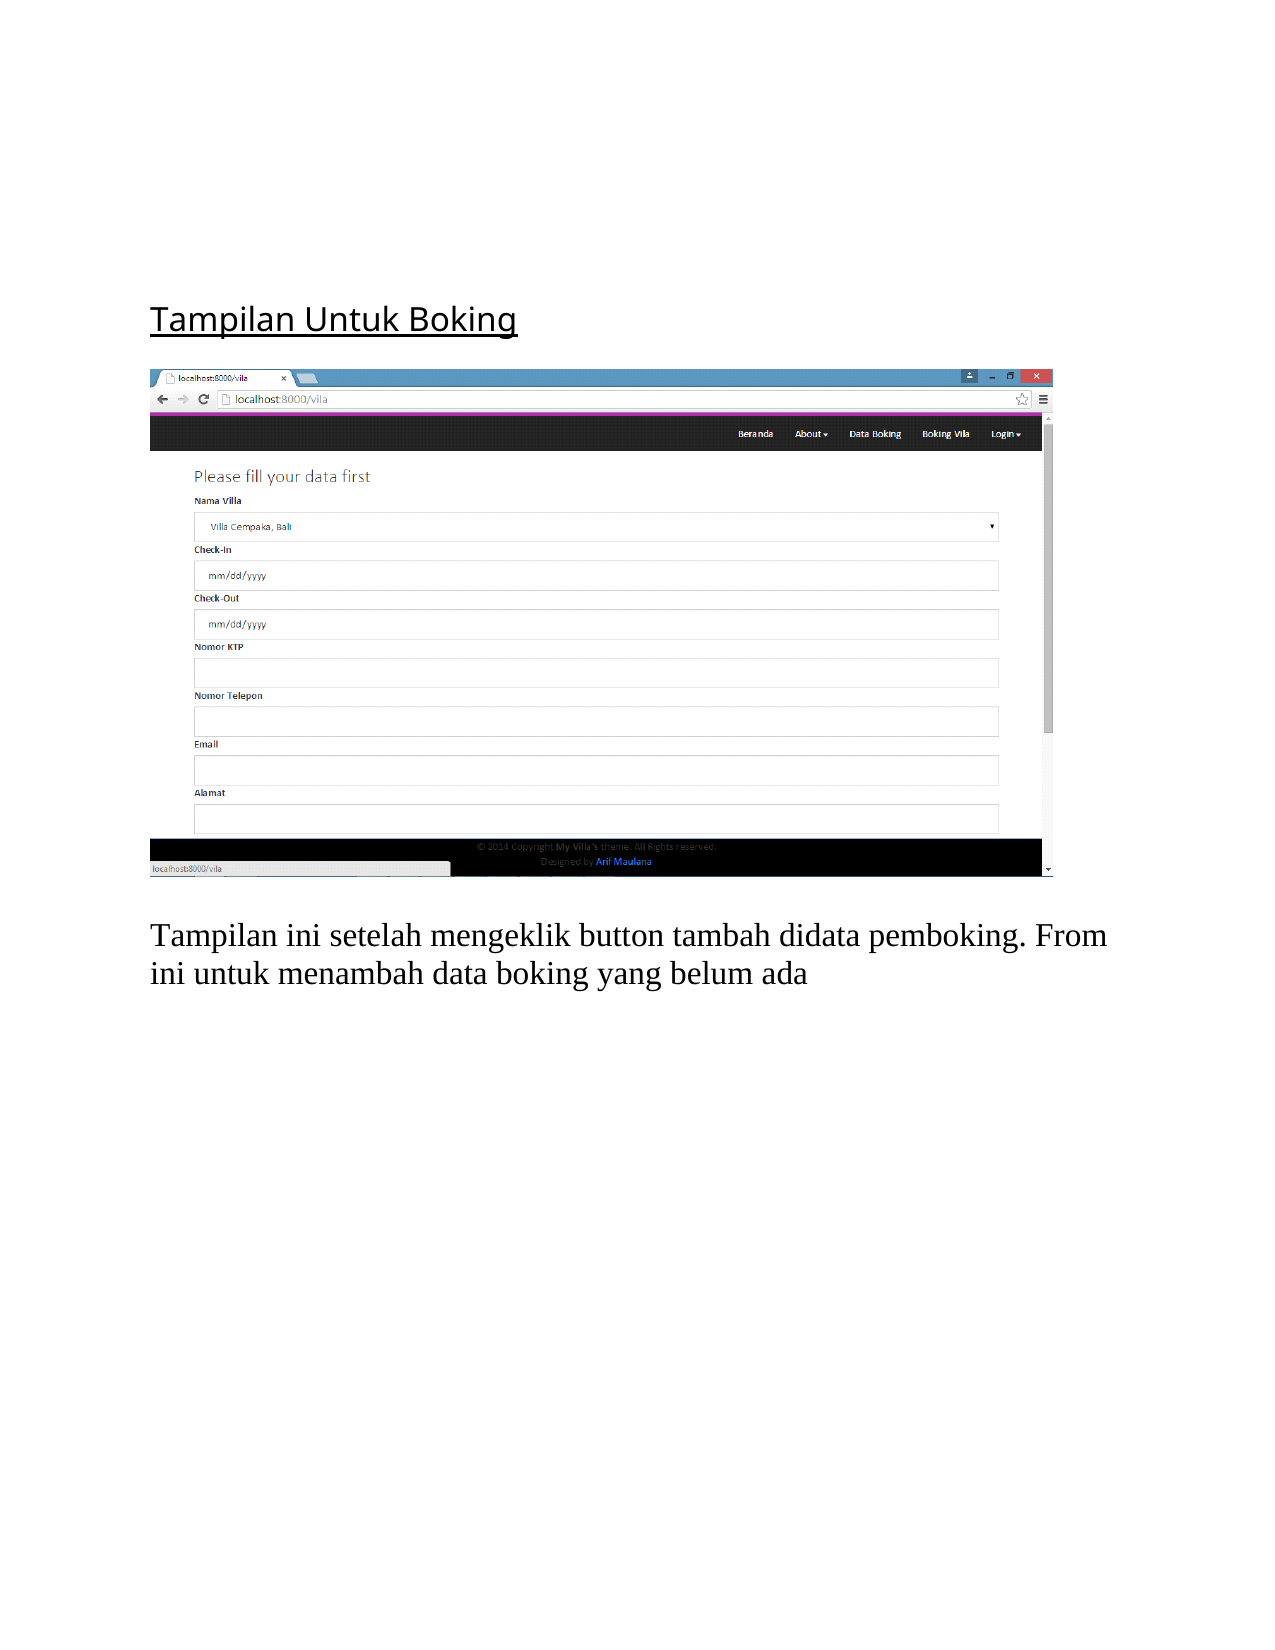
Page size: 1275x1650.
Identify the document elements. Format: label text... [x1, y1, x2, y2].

text Tampilan Untuk Boking [150, 296, 1125, 341]
picture [150, 369, 1054, 877]
text Tampilan ini setelah mengeklik button tambah didata pemboking. From ini untuk menambah data boking yang belum ada [150, 915, 1125, 992]
